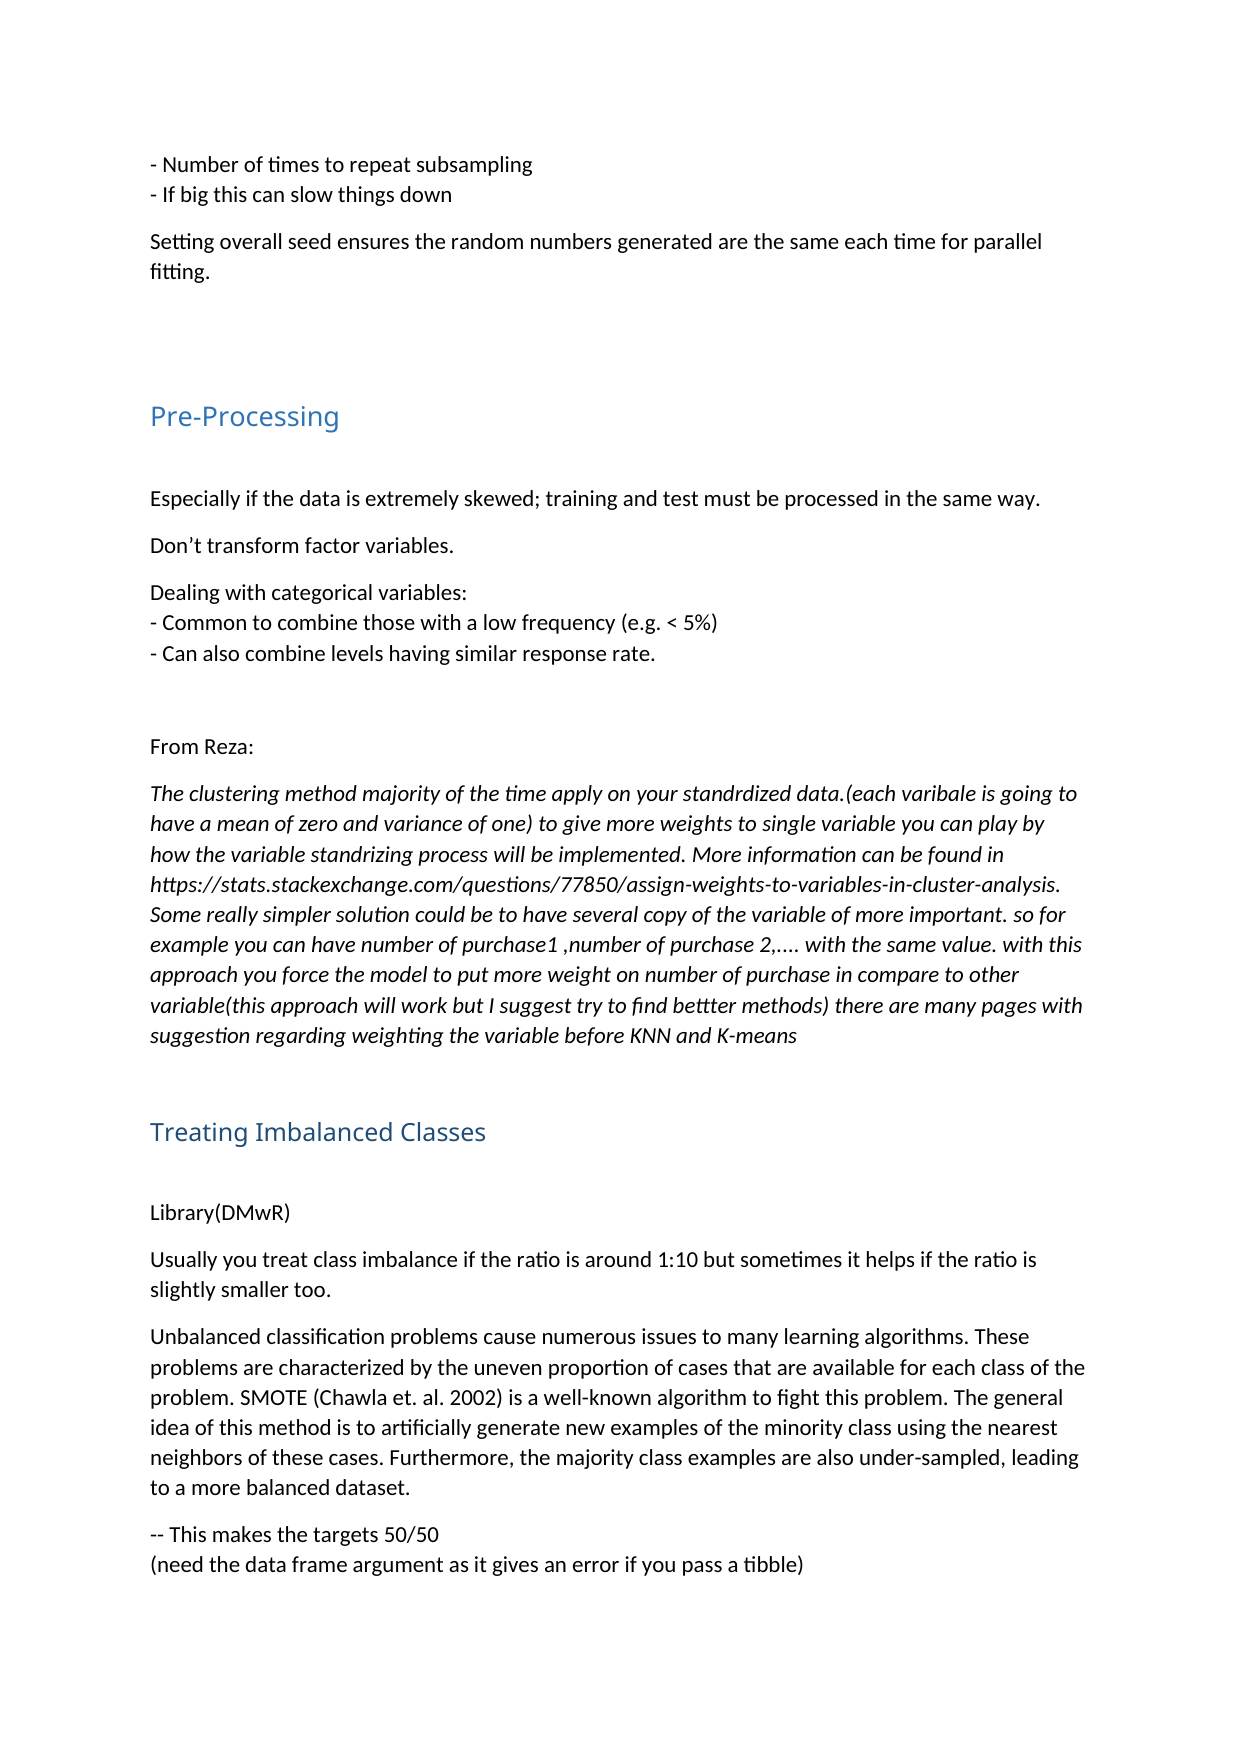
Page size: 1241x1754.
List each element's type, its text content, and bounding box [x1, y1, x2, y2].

text Usually you treat class imbalance if the ratio is around 1:10 but sometimes it helps if the ratio is slightly smaller too. [150, 1245, 1090, 1303]
text [150, 150, 1090, 208]
subtitle Treating Imbalanced Classes [150, 1115, 1090, 1149]
text Unbalanced classification problems cause numerous issues to many learning algorithms. These problems are characterized by the uneven proportion of cases that are available for each class of the problem. SMOTE (Chawla et. al. 2002) is a well-known algorithm to fight this problem. The general idea of this method is to artificially generate new examples of the minority class using the nearest neighbors of these cases. Furthermore, the majority class examples are also under-sampled, leading to a more balanced dataset. [150, 1322, 1090, 1501]
text The clustering method majority of the time apply on your standrdized data.(each varibale is going to have a mean of zero and variance of one) to give more weights to single variable you can play by how the variable standrizing process will be implemented. More information can be found in https://stats.stackexchange.com/questions/77850/assign-weights-to-variables-in-cluster-analysis. Some really simpler solution could be to have several copy of the variable of more important. so for example you can have number of purchase1 ,number of purchase 2,.... with the same value. with this approach you force the model to put more weight on number of purchase in compare to other variable(this approach will work but I suggest try to find bettter methods) there are many pages with suggestion regarding weighting the variable before KNN and K-means [150, 779, 1090, 1049]
subtitle Pre-Processing [150, 398, 1090, 435]
text Setting overall seed ensures the random numbers generated are the same each time for parallel fitting. [150, 227, 1090, 285]
text Especially if the data is extremely skewed; training and test must be processed in the same way. [150, 484, 1090, 513]
text Library(DMwR) [150, 1198, 1090, 1226]
text Don’t transform factor variables. [150, 531, 1090, 559]
text Dealing with categorical variables: - Common to combine those with a low frequency (e.g. < 5%) - Can also combine levels having similar response rate. [150, 578, 1090, 667]
text From Reza: [150, 732, 1090, 761]
text [150, 1520, 1090, 1578]
